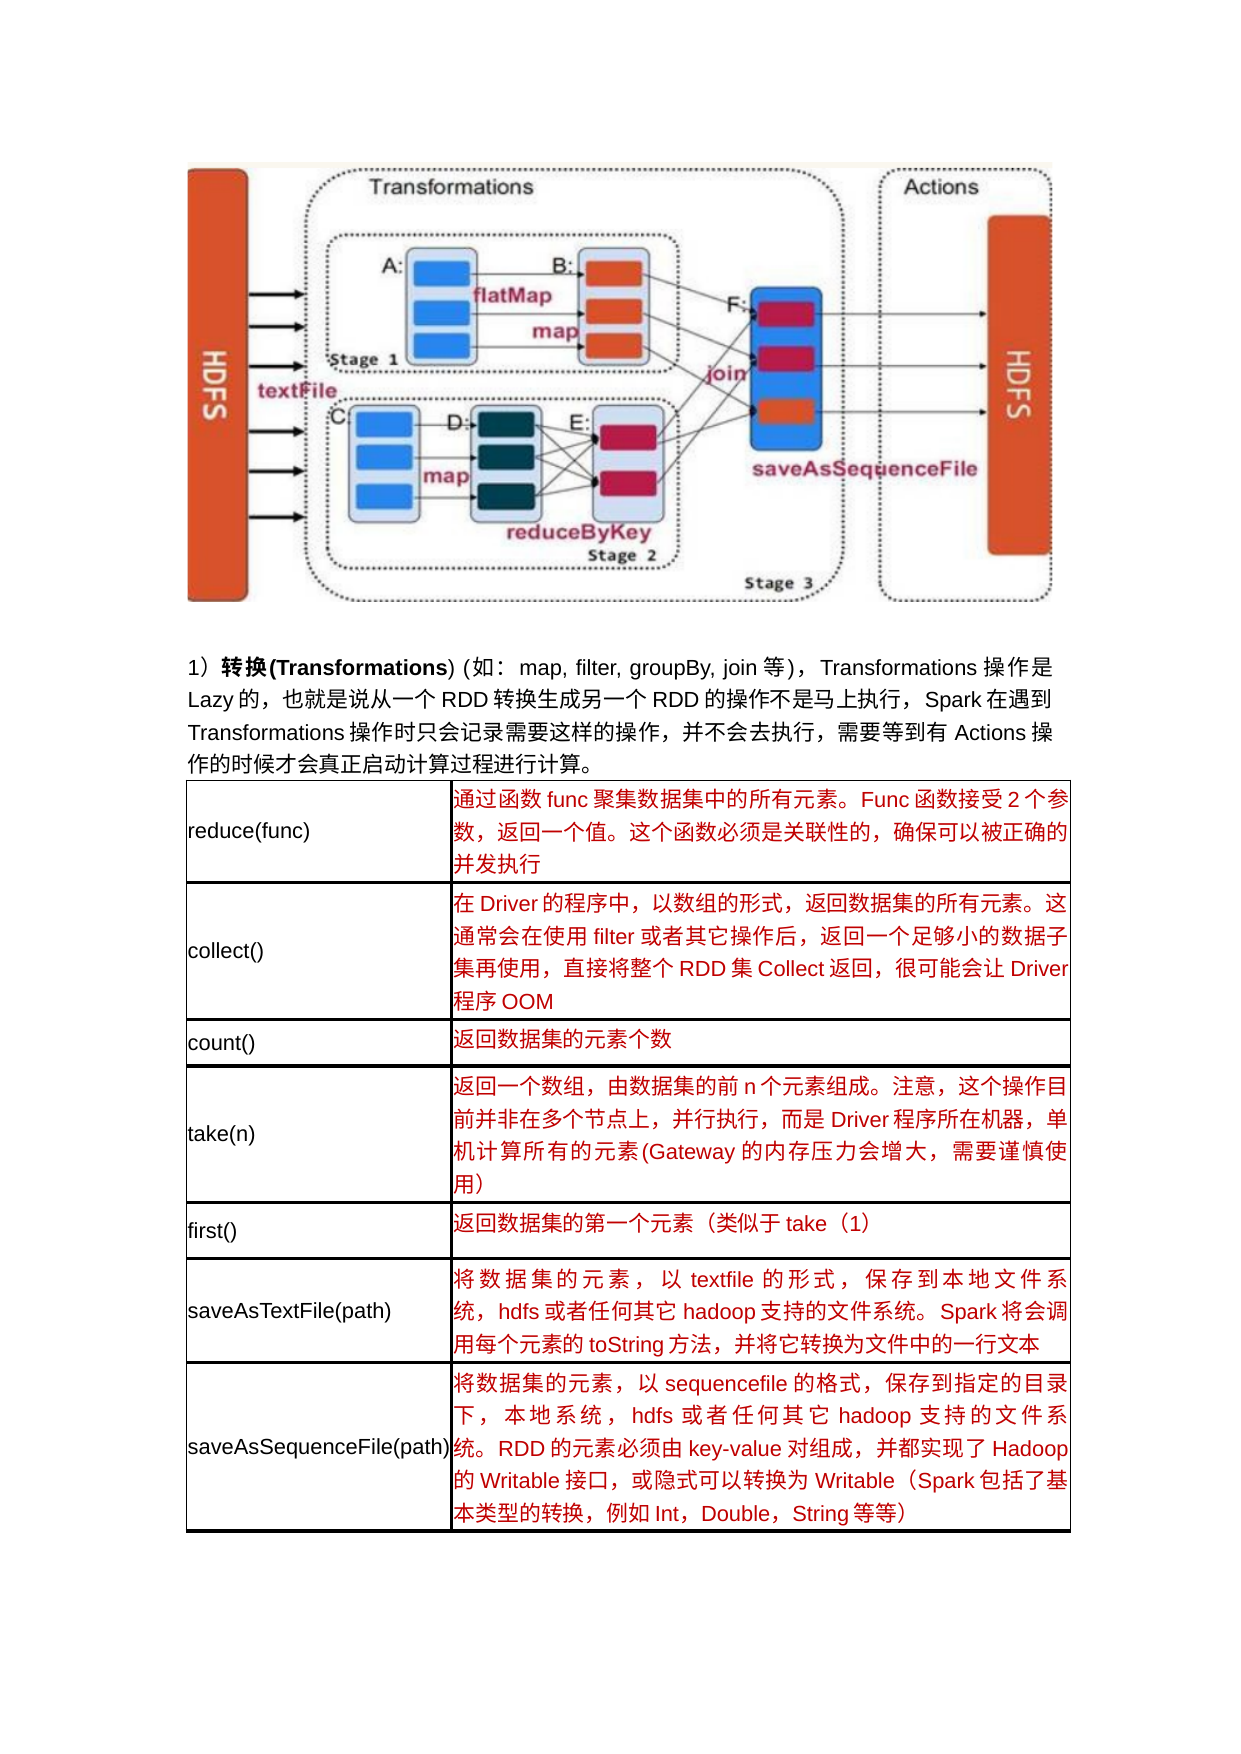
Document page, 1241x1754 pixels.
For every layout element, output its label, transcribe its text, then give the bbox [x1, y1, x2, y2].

table_header 通过函数func聚集数据集中的所有元素。Func函数接受2个参数，返回一个值。这个函数必须是关联性的，确保可以被正确的并发执行 [453, 781, 1070, 881]
table_cell 在Driver的程序中，以数组的形式，返回数据集的所有元素。这通常会在使用filter或者其它操作后，返回一个足够小的数据子集再使用，直接将整个RDD集Collect返回，很可能会让Driver程序OOM [453, 884, 1070, 1017]
table_cell 将数据集的元素，以textfile的形式，保存到本地文件系统，hdfs或者任何其它hadoop支持的文件系统。Spark将会调用每个元素的toString方法，并将它转换为文件中的一行文本 [453, 1260, 1070, 1361]
table_cell take(n) [187, 1068, 450, 1201]
table_cell saveAsSequenceFile(path) [187, 1364, 450, 1529]
picture [187, 162, 1053, 602]
table_cell saveAsTextFile(path) [187, 1260, 450, 1361]
table_cell 将数据集的元素，以sequencefile的格式，保存到指定的目录下，本地系统，hdfs或者任何其它hadoop支持的文件系统。RDD的元素必须由key-value对组成，并都实现了Hadoop的Writable接口，或隐式可以转换为Writable（Spark包括了基本类型的转换，例如Int，Double，String等等） [453, 1364, 1070, 1529]
table_cell 返回数据集的元素个数 [453, 1021, 1070, 1064]
table_cell count() [187, 1021, 450, 1064]
table_cell 返回一个数组，由数据集的前n个元素组成。注意，这个操作目前并非在多个节点上，并行执行，而是Driver程序所在机器，单机计算所有的元素(Gateway的内存压力会增大，需要谨慎使用） [453, 1068, 1070, 1201]
table_cell collect() [187, 884, 450, 1017]
table_header reduce(func) [187, 781, 450, 881]
list 转换(Transformations) (如：map, filter, groupBy, join等)，Transformations操作是Lazy的，也就是说从一个RDD转换生成另一个RDD的操作不是马上执行，Spark在遇到Transformations操作时只会记录需要这样的操作，并不会去执行，需要等到有Actions操作的时候才会真正启动计算过程进行计算。 [187, 649, 1053, 779]
table_cell first() [187, 1204, 450, 1257]
table_cell 返回数据集的第一个元素（类似于take（1） [453, 1204, 1070, 1257]
